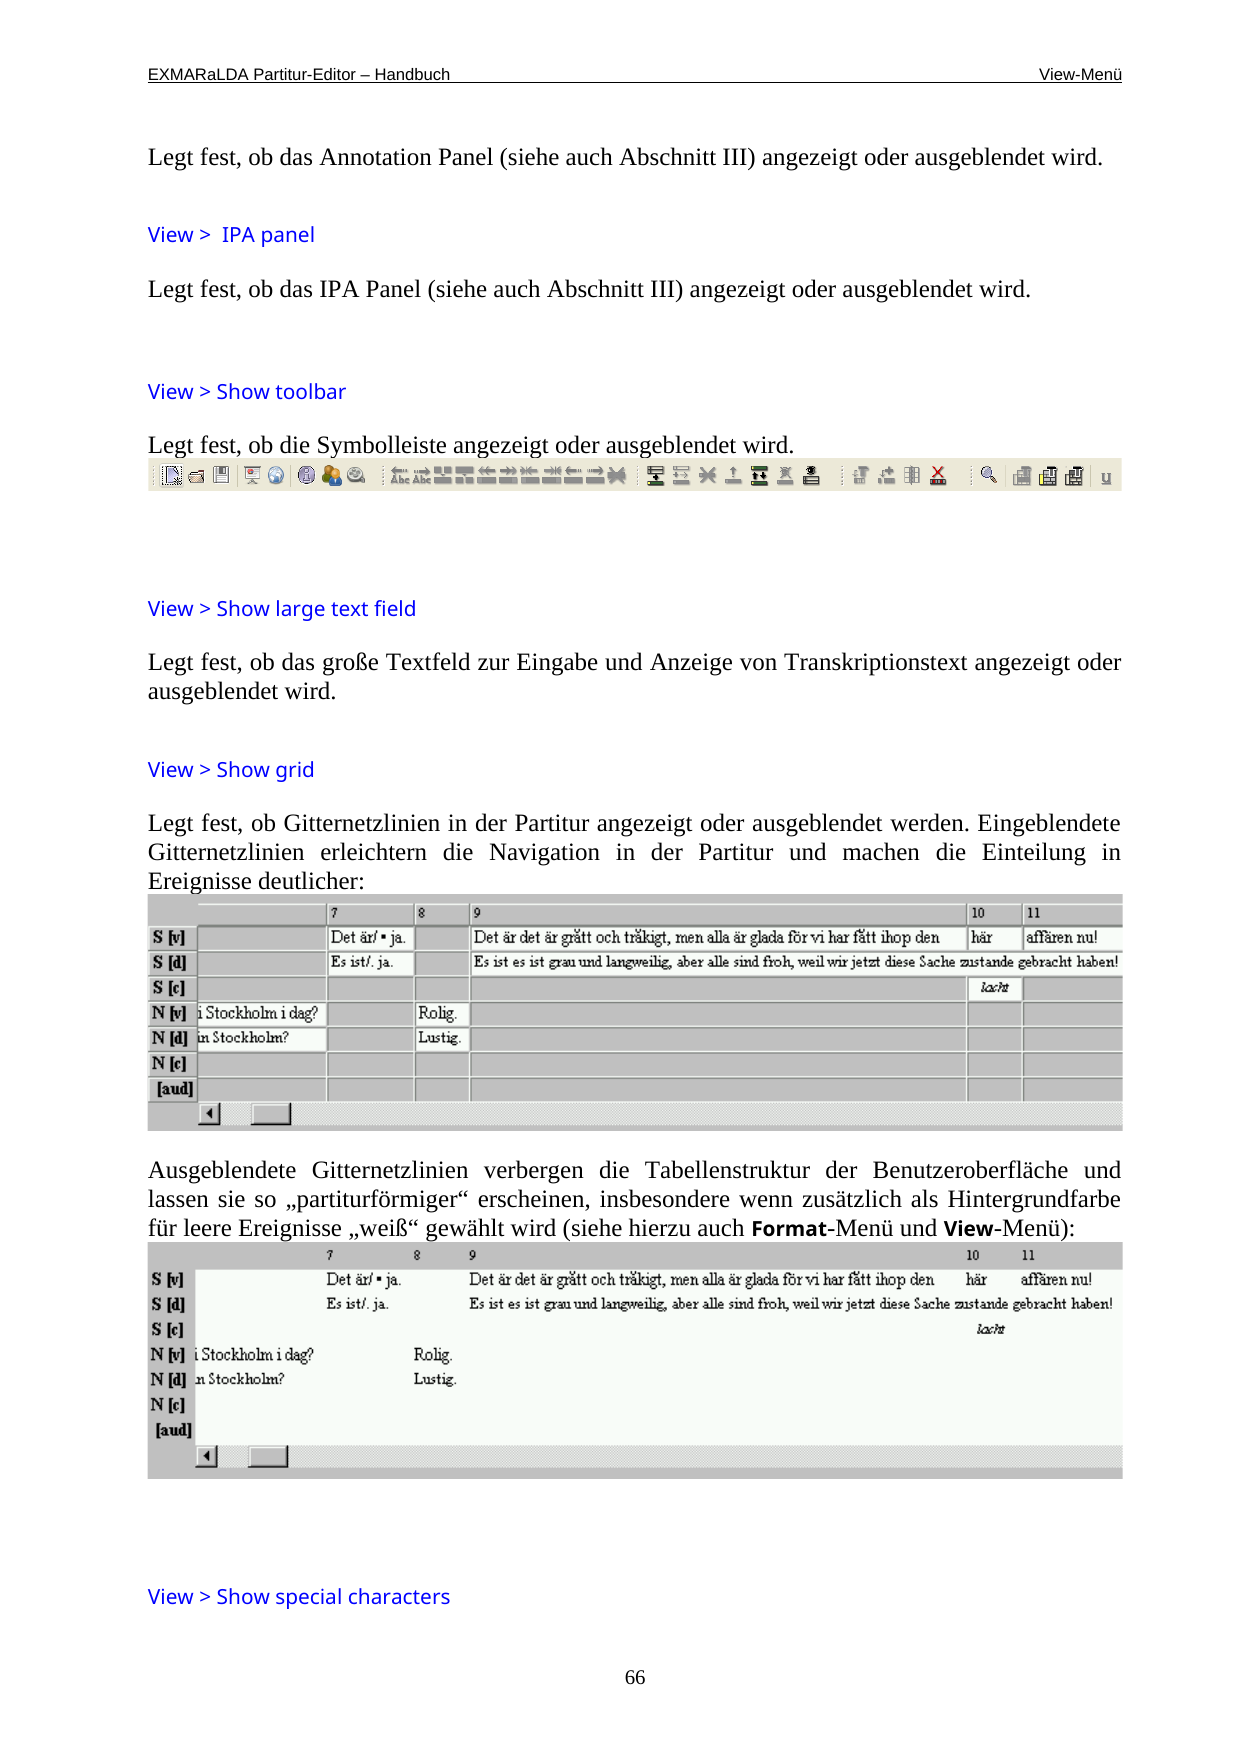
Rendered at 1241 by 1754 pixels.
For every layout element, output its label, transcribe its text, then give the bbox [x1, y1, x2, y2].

text Legt fest, ob die Symbolleiste angezeigt oder ausgeblendet wird. [148, 430, 1122, 458]
subtitle View > Show large text field [148, 594, 1122, 622]
subtitle View > Show special characters [148, 1582, 1122, 1611]
text Legt fest, ob Gitternetzlinien in der Partitur angezeigt oder ausgeblendet werden. Eingeblendete Gitternetzlinien erleichtern die Navigation in der Partitur und machen die Einteilung in Ereignisse deutlicher: [148, 808, 1122, 894]
picture [147, 894, 1123, 1131]
text Legt fest, ob das IPA Panel (siehe auch Abschnitt III) angezeigt oder ausgeblendet wird. [148, 274, 1122, 303]
subtitle View > Show grid [148, 755, 1122, 783]
picture [147, 1242, 1123, 1479]
text Legt fest, ob das große Textfeld zur Eingabe und Anzeige von Transkriptionstext angezeigt oder ausgeblendet wird. [148, 647, 1122, 705]
subtitle View > Show toolbar [148, 377, 1122, 405]
text Ausgeblendete Gitternetzlinien verbergen die Tabellenstruktur der Benutzeroberfläche und lassen sie so „partiturförmiger“ erscheinen, insbesondere wenn zusätzlich als Hintergrundfarbe für leere Ereignisse „weiß“ gewählt wird (siehe hierzu auch Format-Menü und View-Menü): [148, 1156, 1122, 1242]
text Legt fest, ob das Annotation Panel (siehe auch Abschnitt III) angezeigt oder ausgeblendet wird. [148, 142, 1122, 171]
subtitle View > IPA panel [148, 221, 1122, 249]
picture [148, 458, 1122, 491]
